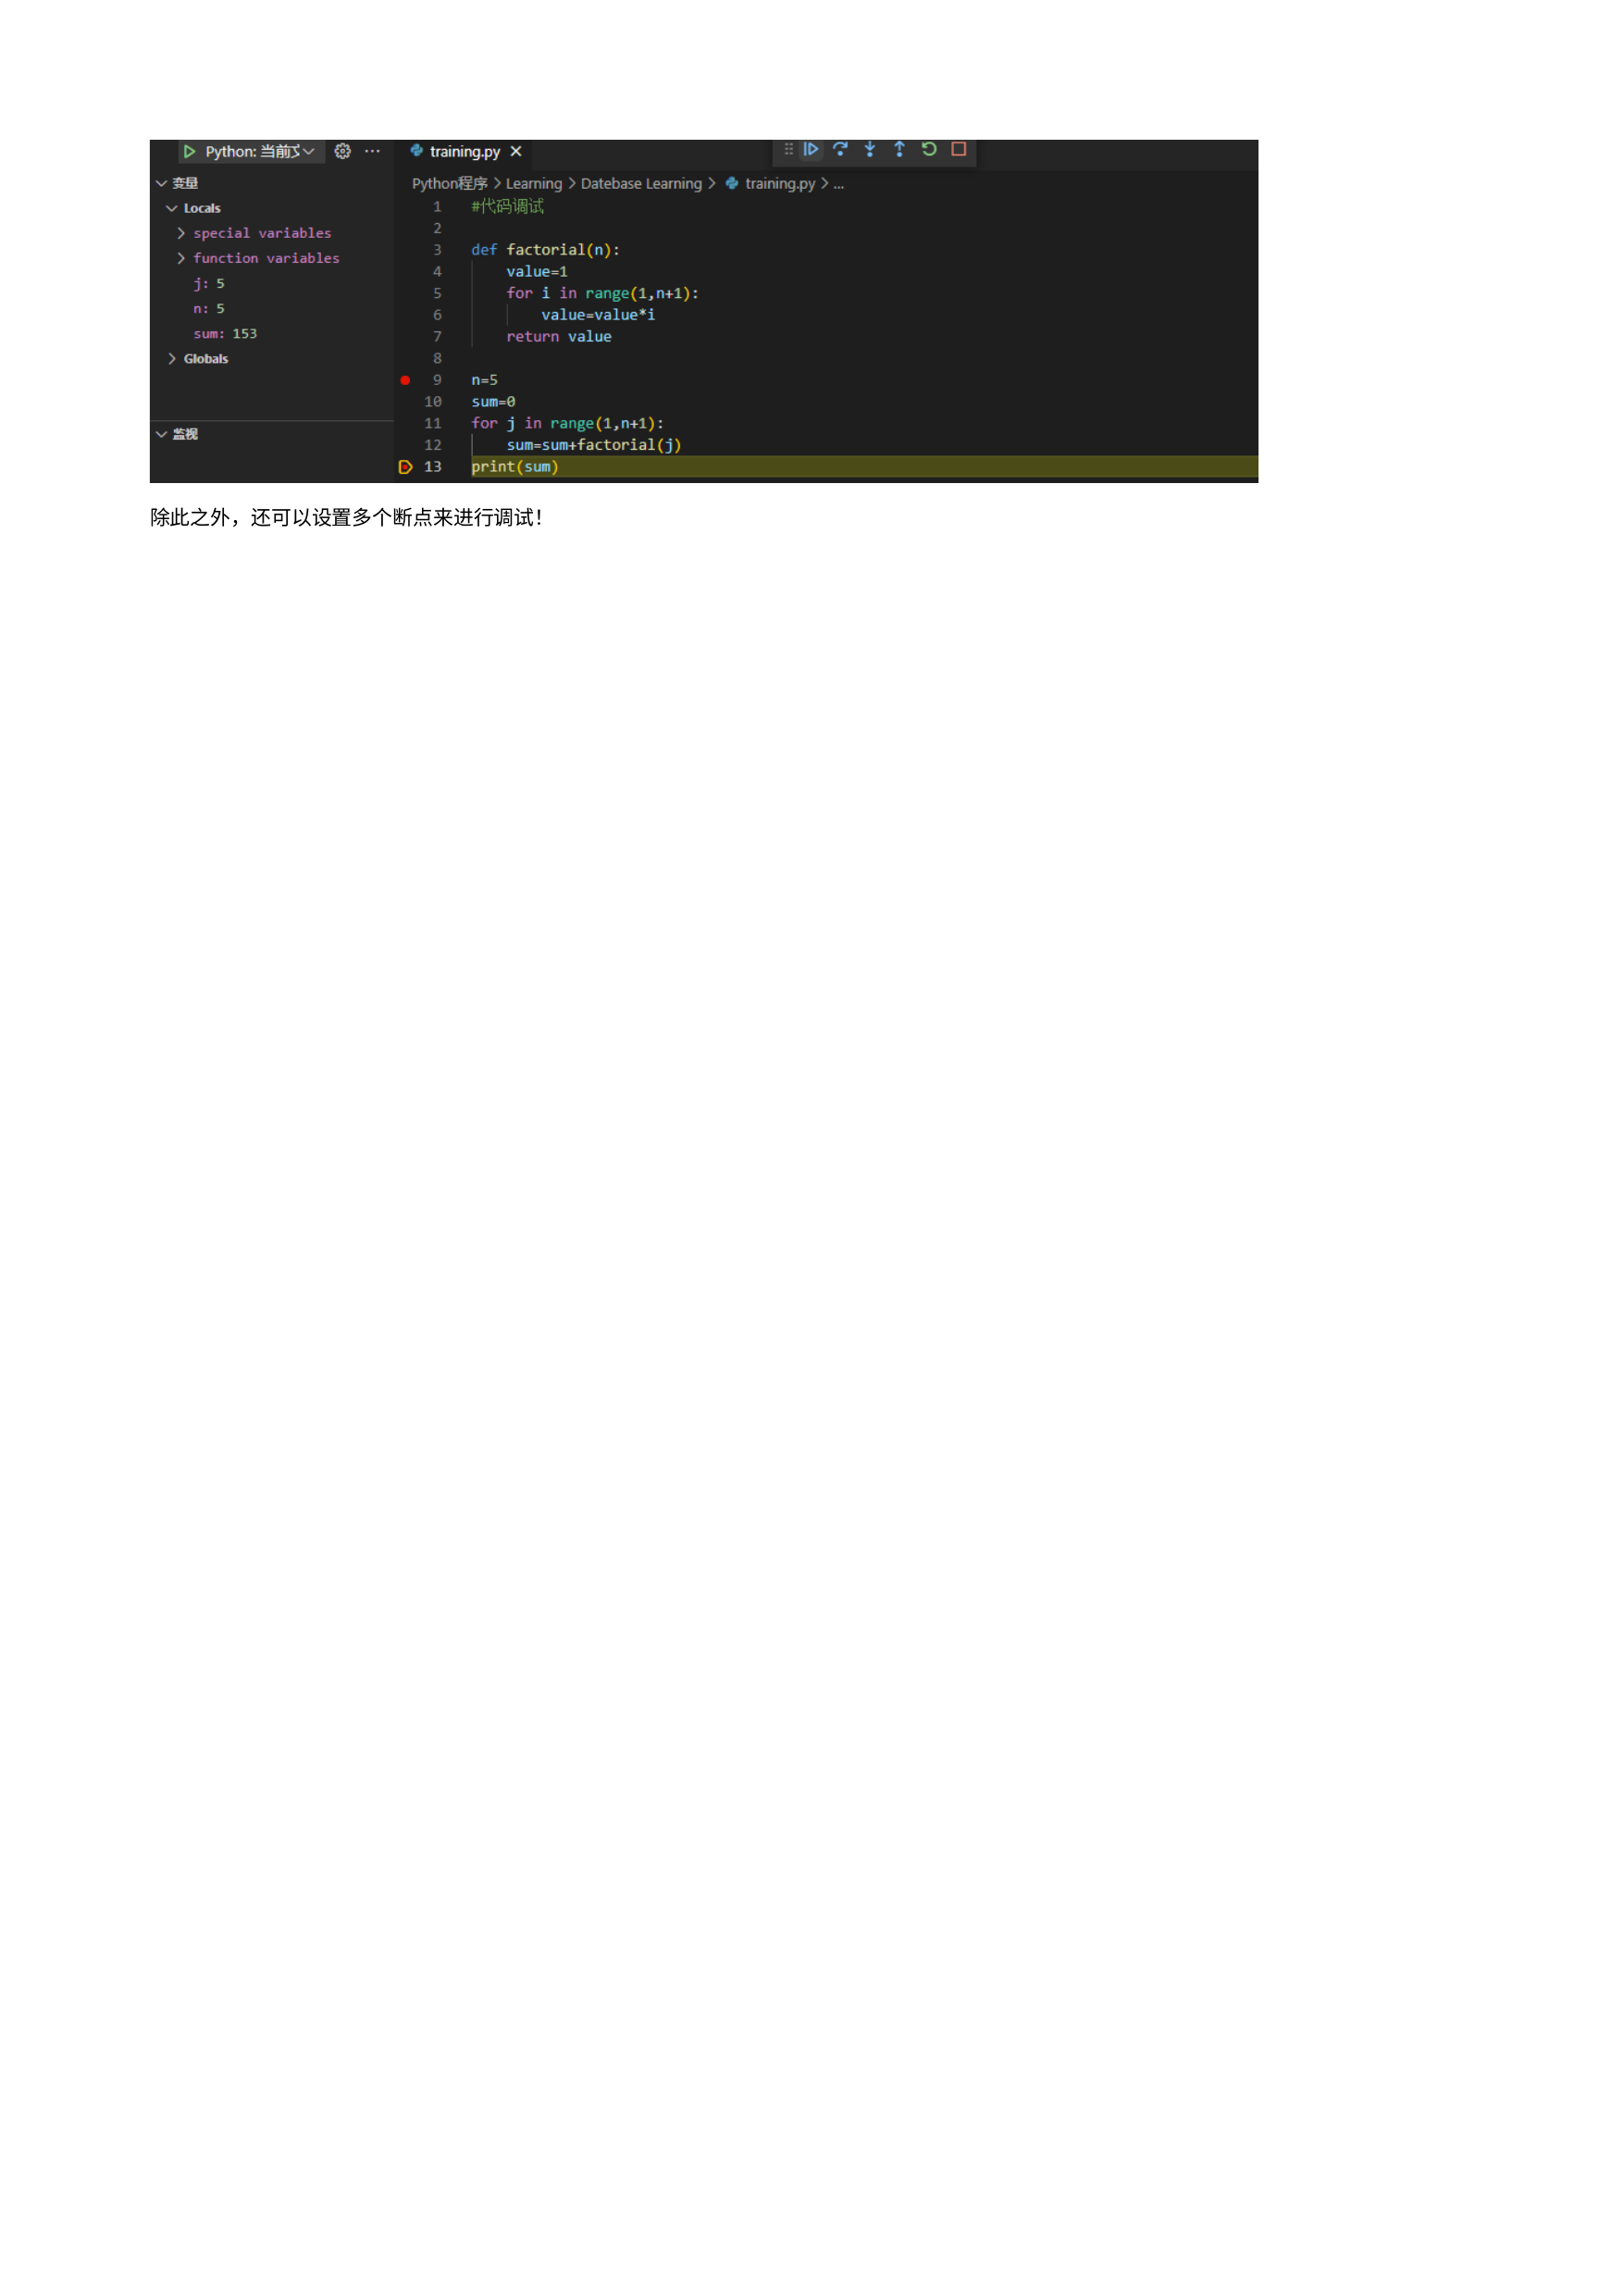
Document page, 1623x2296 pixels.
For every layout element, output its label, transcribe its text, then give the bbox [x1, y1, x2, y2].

picture [149, 140, 1259, 483]
text 除此之外，还可以设置多个断点来进行调试！ [109, 501, 1514, 531]
